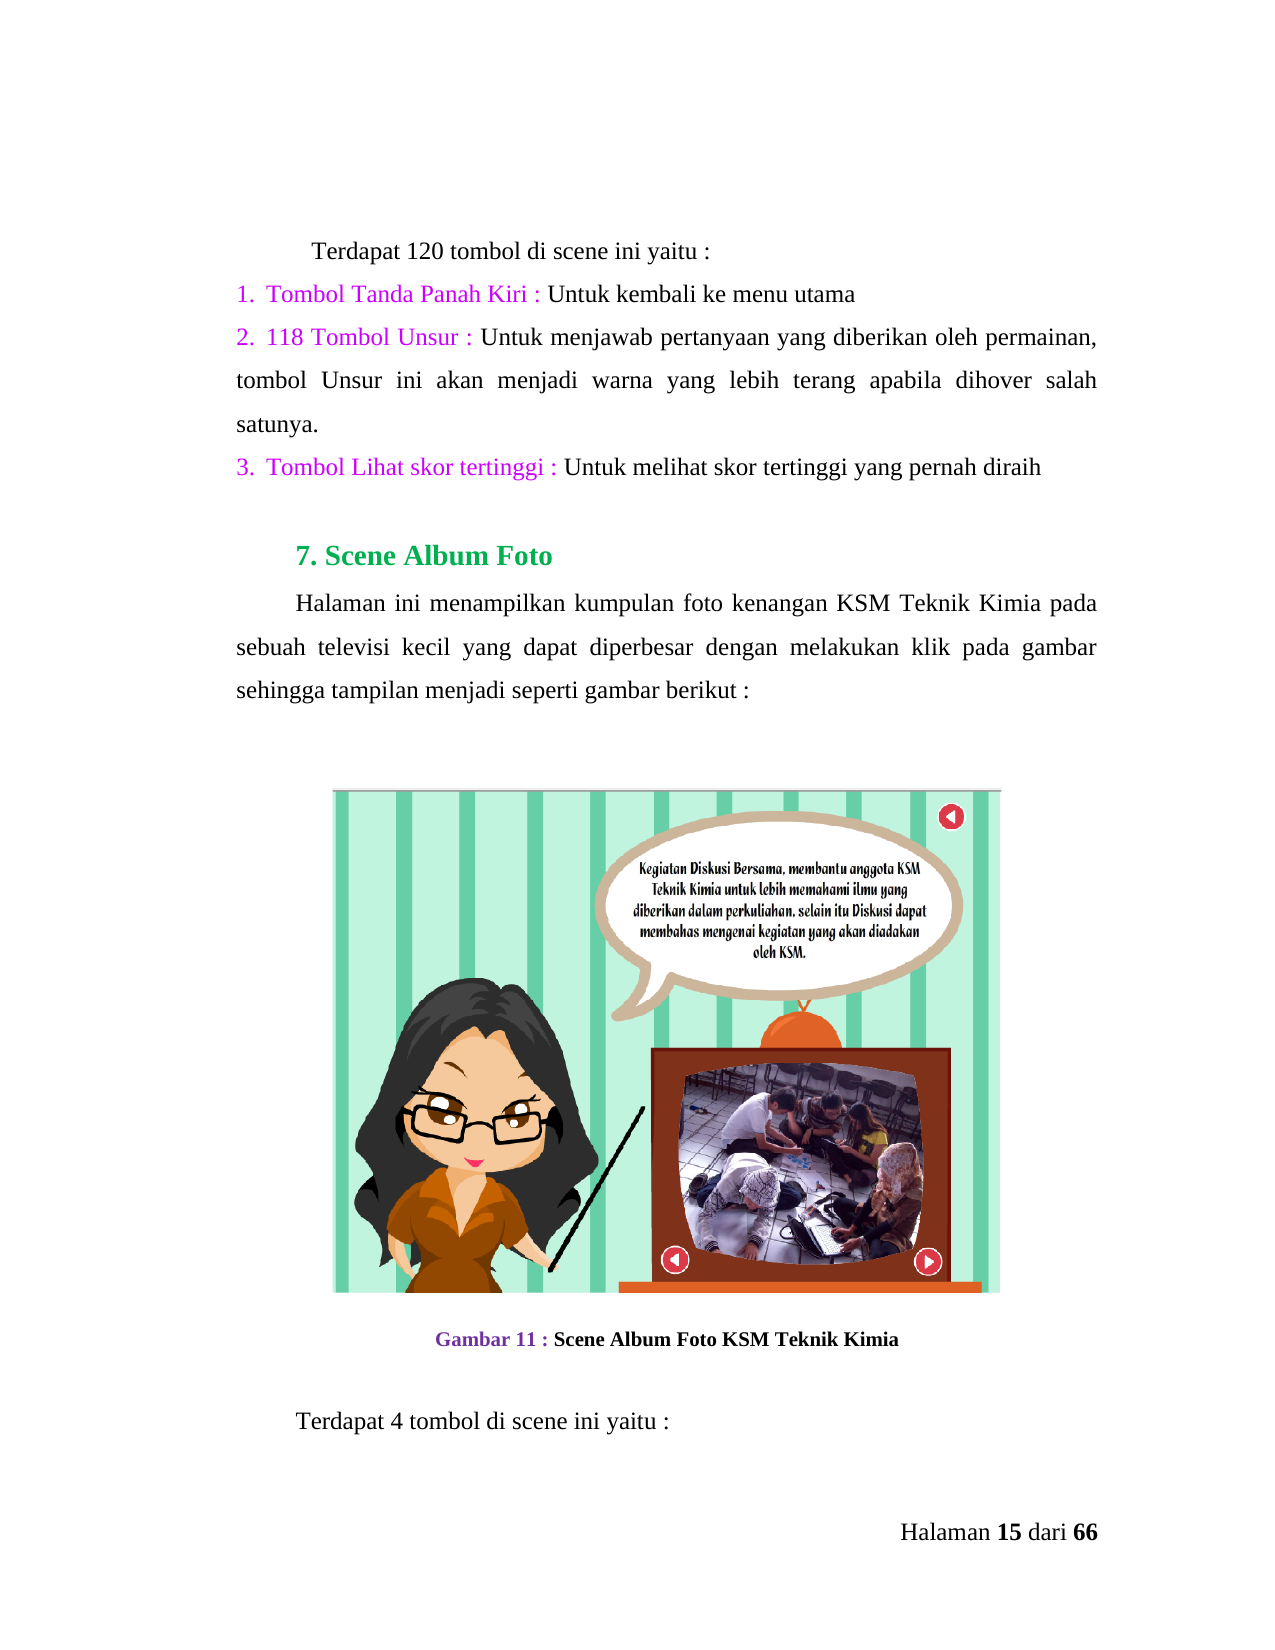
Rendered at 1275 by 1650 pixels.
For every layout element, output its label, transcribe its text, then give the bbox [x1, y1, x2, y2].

picture [332, 788, 1002, 1293]
list Tombol Lihat skor tertinggi : Untuk melihat skor tertinggi yang pernah diraih [236, 452, 1098, 481]
text Terdapat 120 tombol di scene ini yaitu : [236, 236, 1098, 265]
text 7. Scene Album Foto [236, 538, 1098, 572]
text Gambar 11 : Scene Album Foto KSM Teknik Kimia [236, 1327, 1098, 1351]
text Halaman ini menampilkan kumpulan foto kenangan KSM Teknik Kimia pada sebuah televisi kecil yang dapat diperbesar dengan melakukan klik pada gambar sehingga tampilan menjadi seperti gambar berikut : [236, 588, 1098, 703]
list 118 Tombol Unsur : Untuk menjawab pertanyaan yang diberikan oleh permainan, tombol Unsur ini akan menjadi warna yang lebih terang apabila dihover salah satunya. [236, 322, 1098, 437]
text Terdapat 4 tombol di scene ini yaitu : [236, 1406, 1098, 1435]
list Tombol Tanda Panah Kiri : Untuk kembali ke menu utama [236, 279, 1098, 308]
